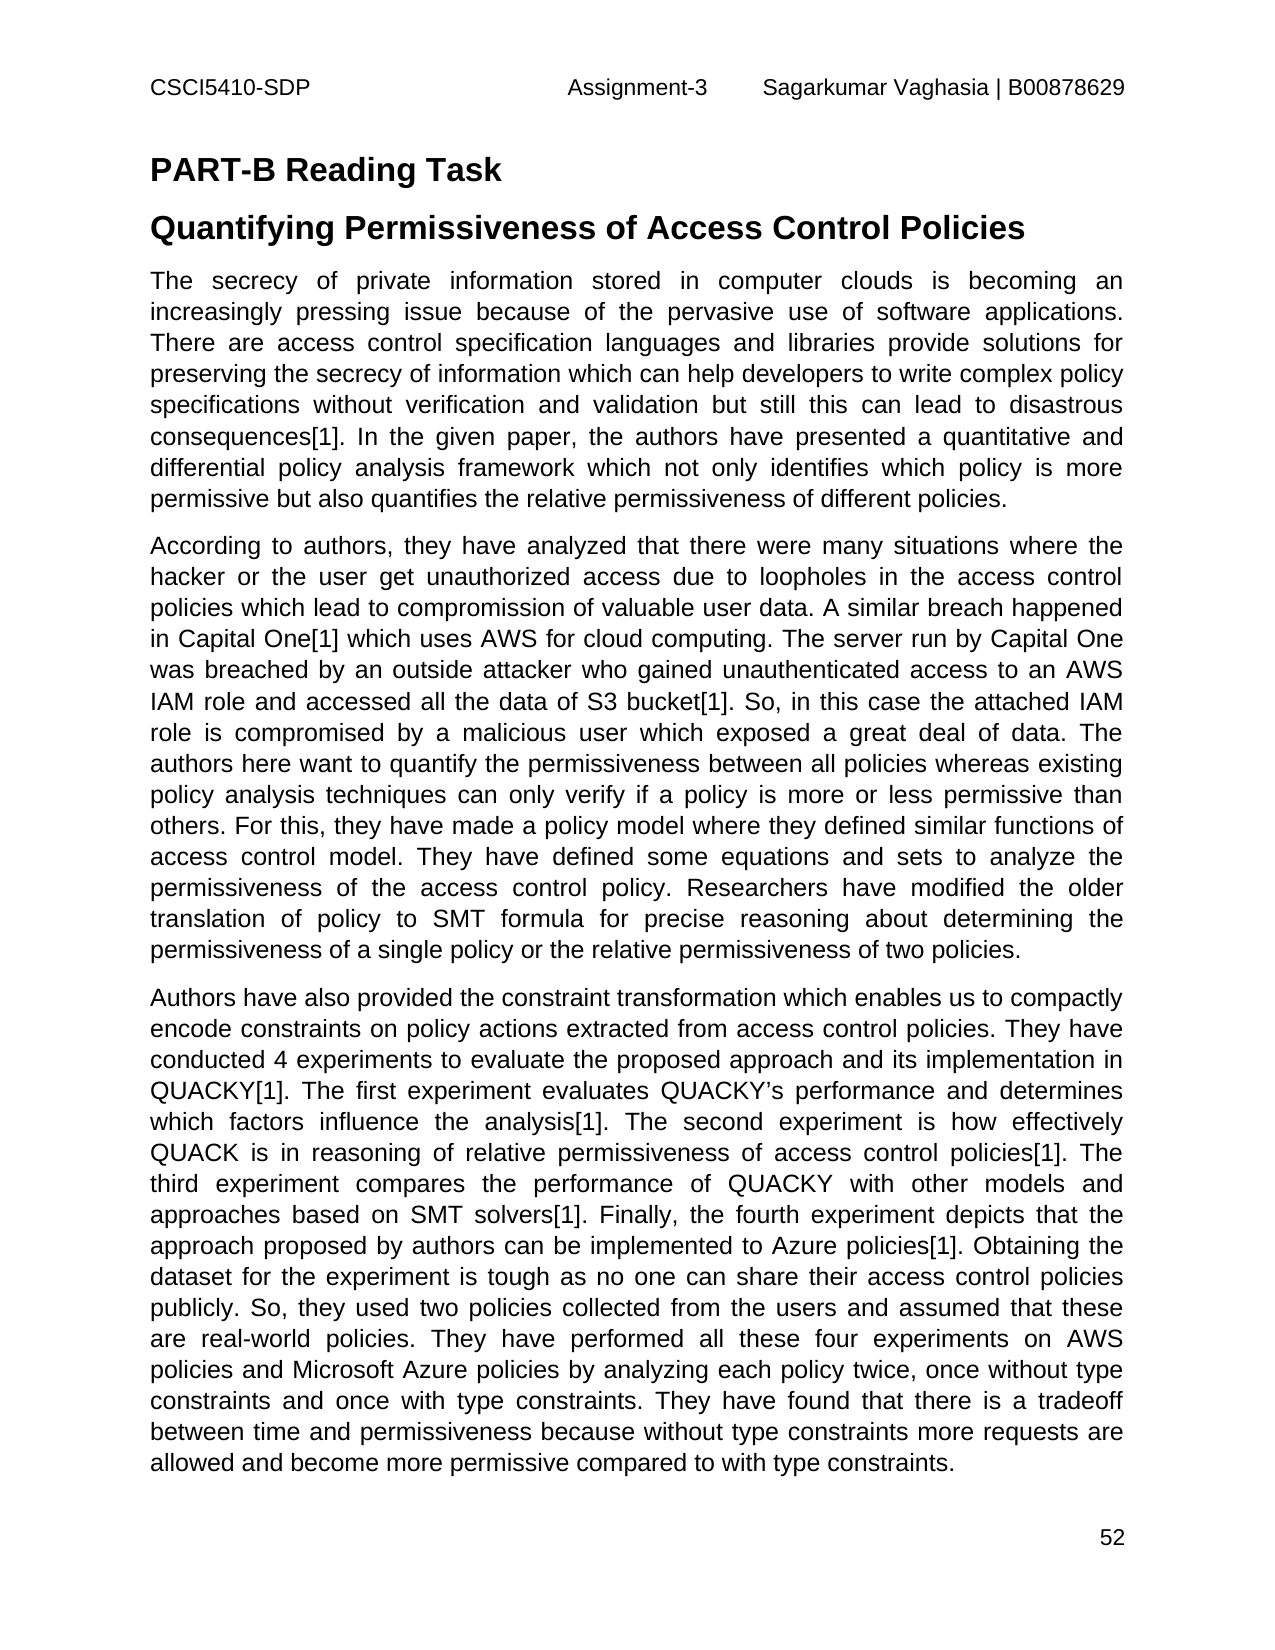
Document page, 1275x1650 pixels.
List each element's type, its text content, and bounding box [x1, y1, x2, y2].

text Quantifying Permissiveness of Access Control Policies [150, 208, 1125, 247]
text According to authors, they have analyzed that there were many situations where the hacker or the user get unauthorized access due to loopholes in the access control policies which lead to compromission of valuable user data. A similar breach happened in Capital One[1] which uses AWS for cloud computing. The server run by Capital One was breached by an outside attacker who gained unauthenticated access to an AWS IAM role and accessed all the data of S3 bucket[1]. So, in this case the attached IAM role is compromised by a malicious user which exposed a great deal of data. The authors here want to quantify the permissiveness between all policies whereas existing policy analysis techniques can only verify if a policy is more or less permissive than others. For this, they have made a policy model where they defined similar functions of access control model. They have defined some equations and sets to analyze the permissiveness of the access control policy. Researchers have modified the older translation of policy to SMT formula for precise reasoning about determining the permissiveness of a single policy or the relative permissiveness of two policies. [150, 531, 1125, 963]
text Authors have also provided the constraint transformation which enables us to compactly encode constraints on policy actions extracted from access control policies. They have conducted 4 experiments to evaluate the proposed approach and its implementation in QUACKY[1]. The first experiment evaluates QUACKY’s performance and determines which factors influence the analysis[1]. The second experiment is how effectively QUACK is in reasoning of relative permissiveness of access control policies[1]. The third experiment compares the performance of QUACKY with other models and approaches based on SMT solvers[1]. Finally, the fourth experiment depicts that the approach proposed by authors can be implemented to Azure policies[1]. Obtaining the dataset for the experiment is tough as no one can share their access control policies publicly. So, they used two policies collected from the users and assumed that these are real-world policies. They have performed all these four experiments on AWS policies and Microsoft Azure policies by analyzing each policy twice, once without type constraints and once with type constraints. They have found that there is a tradeoff between time and permissiveness because without type constraints more requests are allowed and become more permissive compared to with type constraints. [150, 982, 1125, 1477]
text The secrecy of private information stored in computer clouds is becoming an increasingly pressing issue because of the pervasive use of software applications. There are access control specification languages and libraries provide solutions for preserving the secrecy of information which can help developers to write complex policy specifications without verification and validation but still this can lead to disastrous consequences[1]. In the given paper, the authors have presented a quantitative and differential policy analysis framework which not only identifies which policy is more permissive but also quantifies the relative permissiveness of different policies. [150, 266, 1125, 512]
text PART-B Reading Task [150, 150, 1125, 188]
